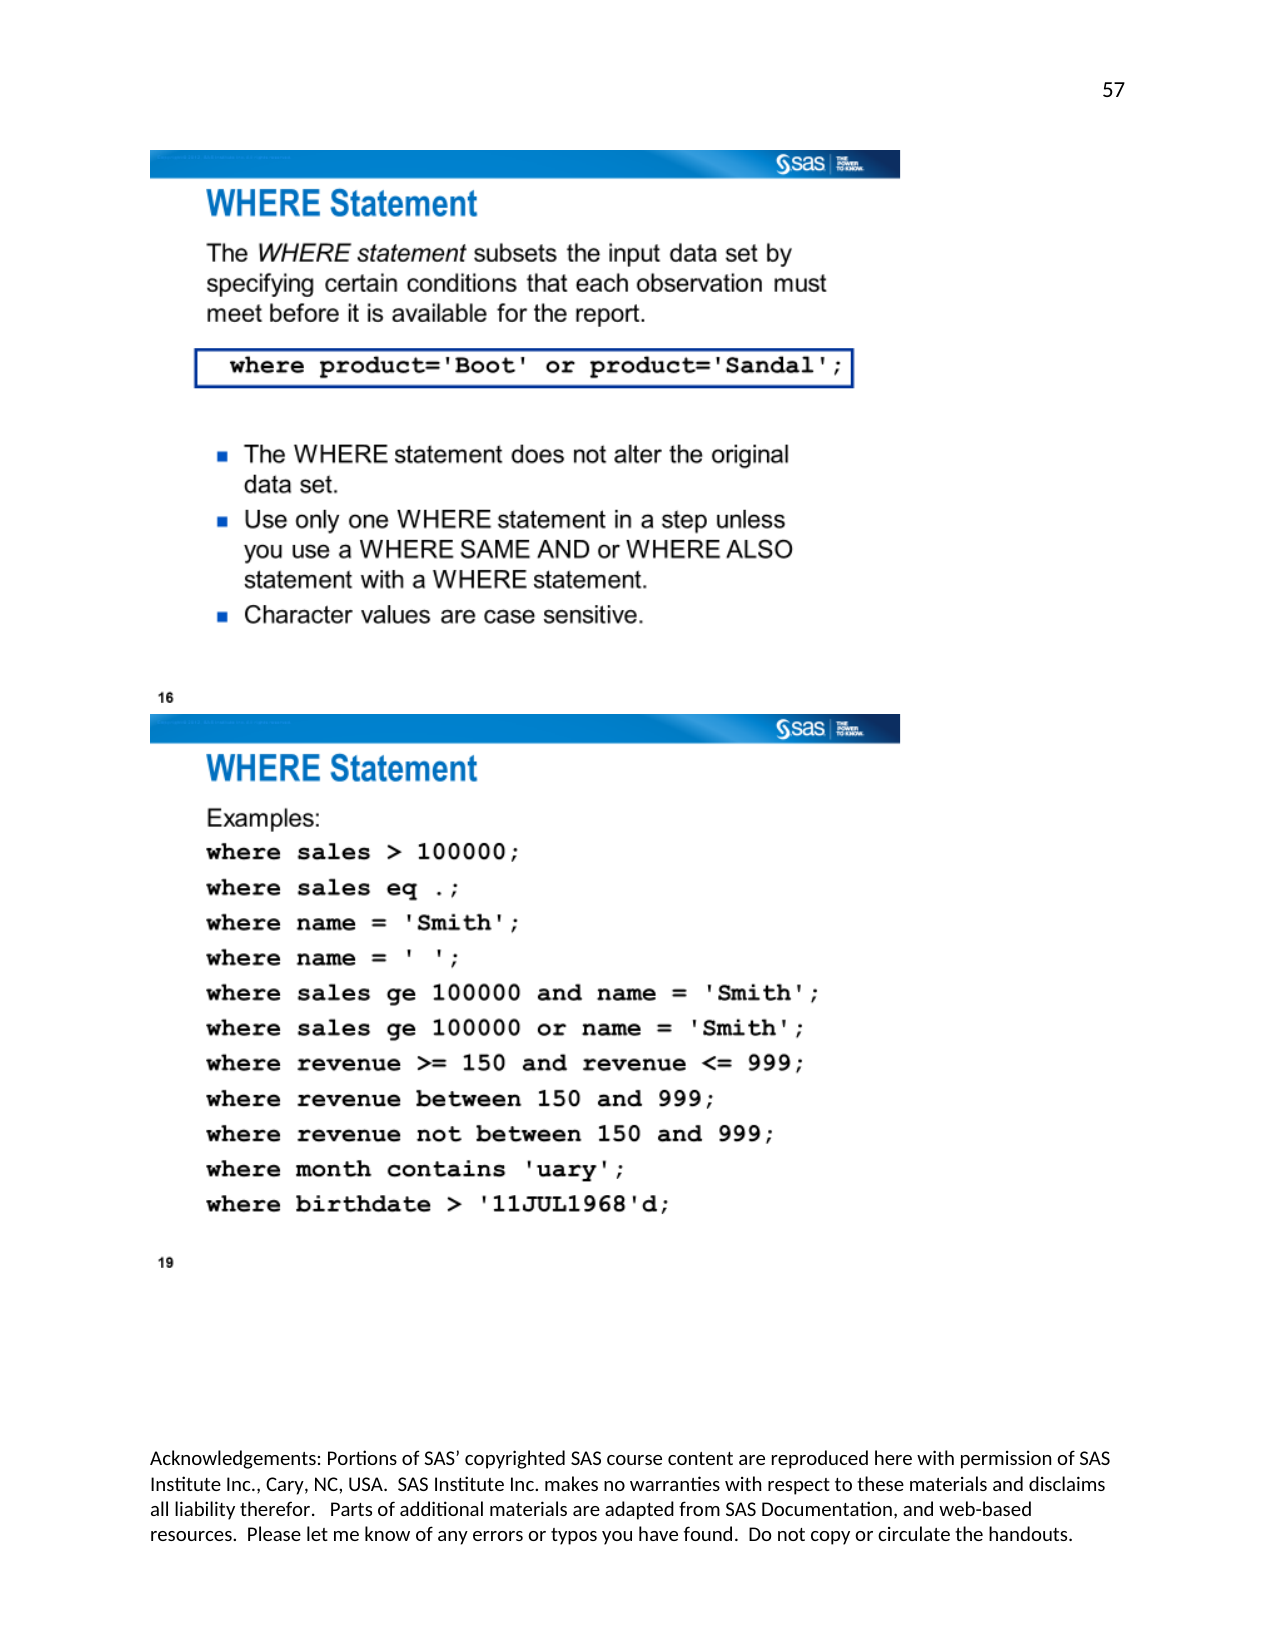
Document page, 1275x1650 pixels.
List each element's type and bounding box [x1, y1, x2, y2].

picture [150, 150, 901, 713]
picture [150, 714, 901, 1278]
